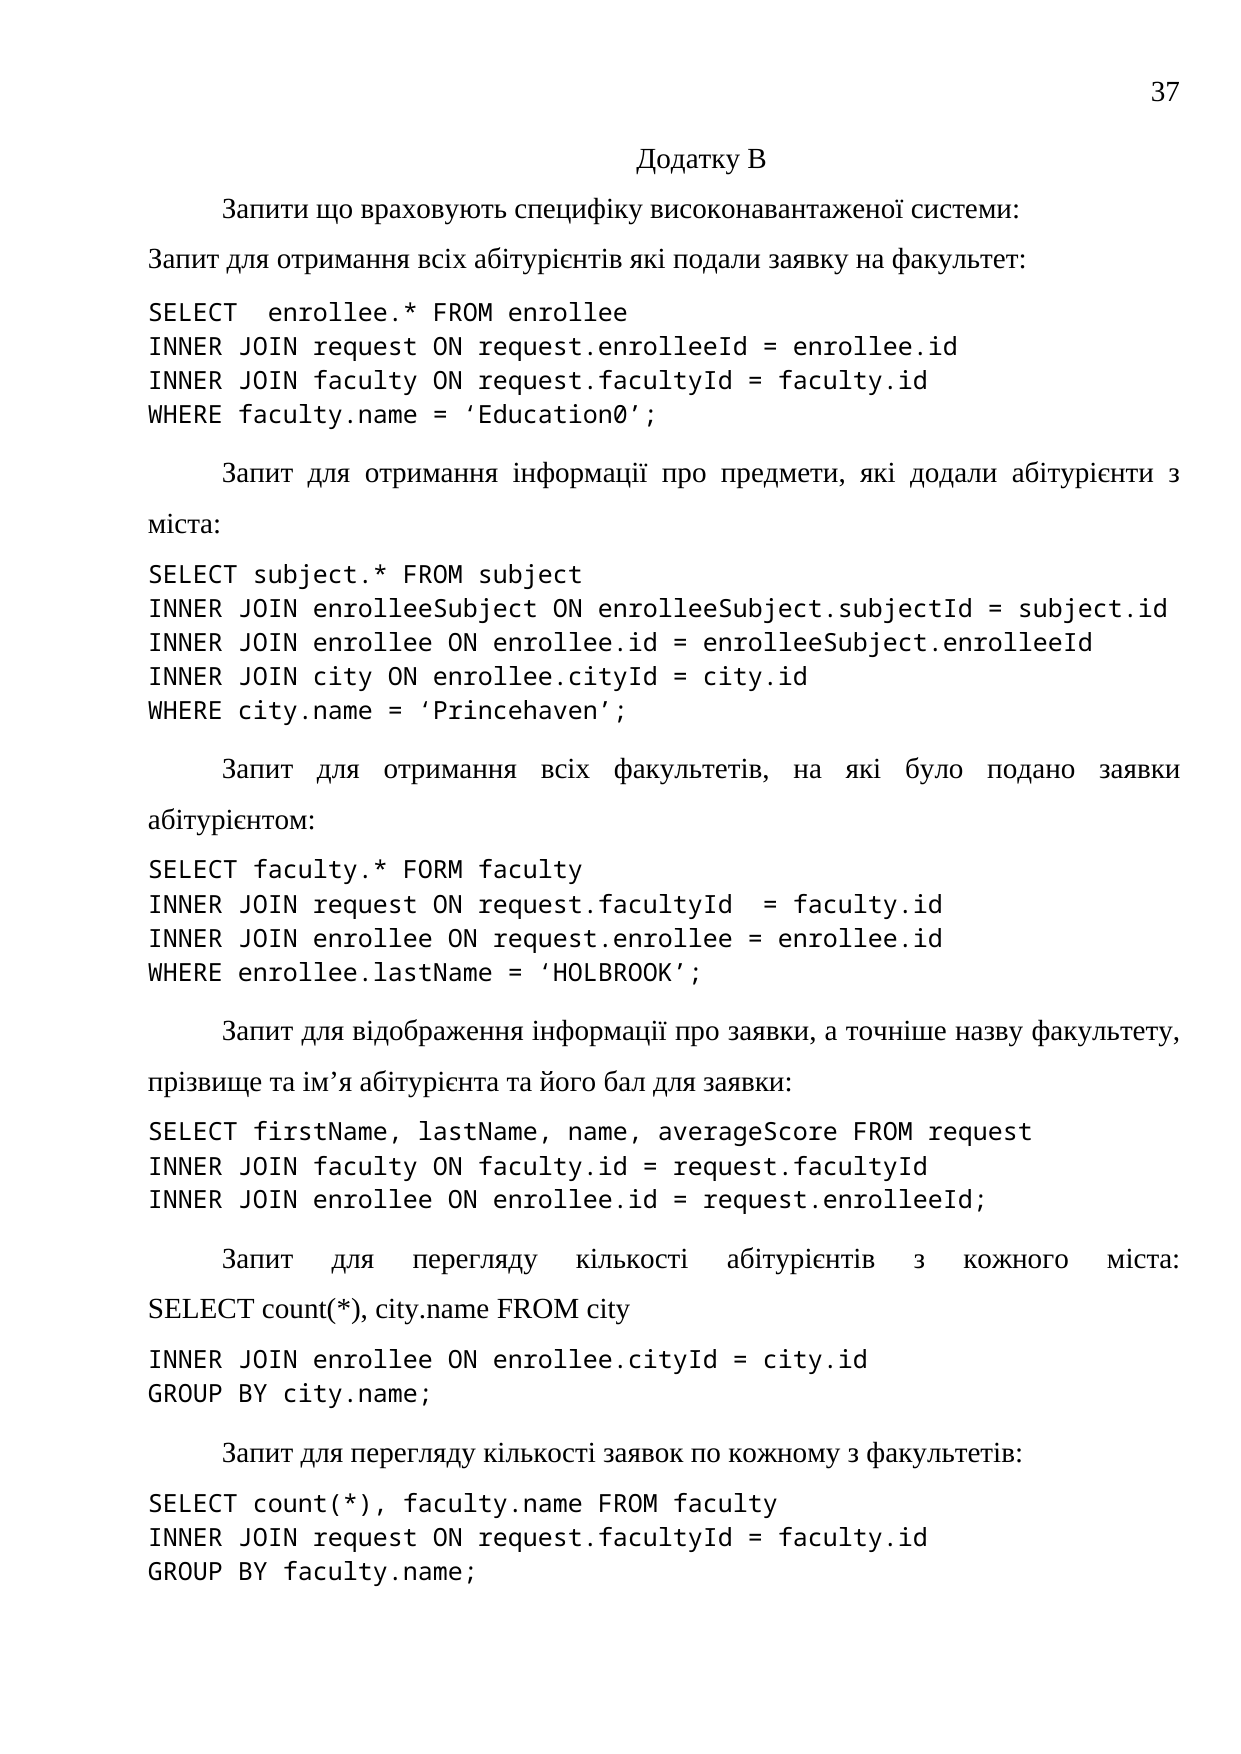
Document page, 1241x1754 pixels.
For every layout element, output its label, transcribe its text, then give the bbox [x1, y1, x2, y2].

text Додатку В [148, 141, 1181, 174]
text WHERE faculty.name = ‘Education0’; [148, 397, 1181, 431]
text INNER JOIN request ON request.facultyId = faculty.id [148, 886, 1181, 920]
text INNER JOIN enrolleeSubject ON enrolleeSubject.subjectId = subject.id [148, 590, 1181, 624]
text SELECT firstName, lastName, name, averageScore FROM request [148, 1114, 1181, 1148]
text Запит для перегляду кількості заявок по кожному з факультетів: [148, 1435, 1181, 1468]
text GROUP BY faculty.name; [148, 1553, 1181, 1587]
text INNER JOIN request ON request.enrolleeId = enrollee.id [148, 328, 1181, 362]
text INNER JOIN city ON enrollee.cityId = city.id [148, 658, 1181, 692]
text INNER JOIN enrollee ON enrollee.id = enrolleeSubject.enrolleeId [148, 624, 1181, 658]
text Запит для отримання інформації про предмети, які додали абітурієнти з міста: [148, 456, 1181, 539]
text WHERE city.name = ‘Princehaven’; [148, 692, 1181, 727]
text INNER JOIN enrollee ON enrollee.cityId = city.id [148, 1342, 1181, 1376]
text Запит для отримання всіх факультетів, на які було подано заявки абітурієнтом: [148, 752, 1181, 835]
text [148, 1519, 1181, 1553]
text INNER JOIN enrollee ON request.enrollee = enrollee.id [148, 920, 1181, 954]
text SELECT enrollee.* FROM enrollee [148, 294, 1181, 328]
text Запит для відображення інформації про заявки, а точніше назву факультету, прізвище та ім’я абітурієнта та його бал для заявки: [148, 1013, 1181, 1097]
text Запит для перегляду кількості абітурієнтів з кожного міста: SELECT count(*), city.name FROM city [148, 1241, 1181, 1325]
text GROUP BY city.name; [148, 1376, 1181, 1410]
text Запит для отримання всіх абітурієнтів які подали заявку на факультет: [148, 242, 1181, 275]
text SELECT faculty.* FORM faculty [148, 852, 1181, 886]
text Запити що враховують специфіку високонавантаженої системи: [148, 191, 1181, 225]
text INNER JOIN faculty ON request.facultyId = faculty.id [148, 362, 1181, 397]
text WHERE enrollee.lastName = ‘HOLBROOK’; [148, 954, 1181, 988]
text SELECT subject.* FROM subject [148, 556, 1181, 590]
text INNER JOIN faculty ON faculty.id = request.facultyId [148, 1148, 1181, 1182]
text INNER JOIN enrollee ON enrollee.id = request.enrolleeId; [148, 1182, 1181, 1216]
text SELECT count(*), faculty.name FROM faculty [148, 1485, 1181, 1519]
